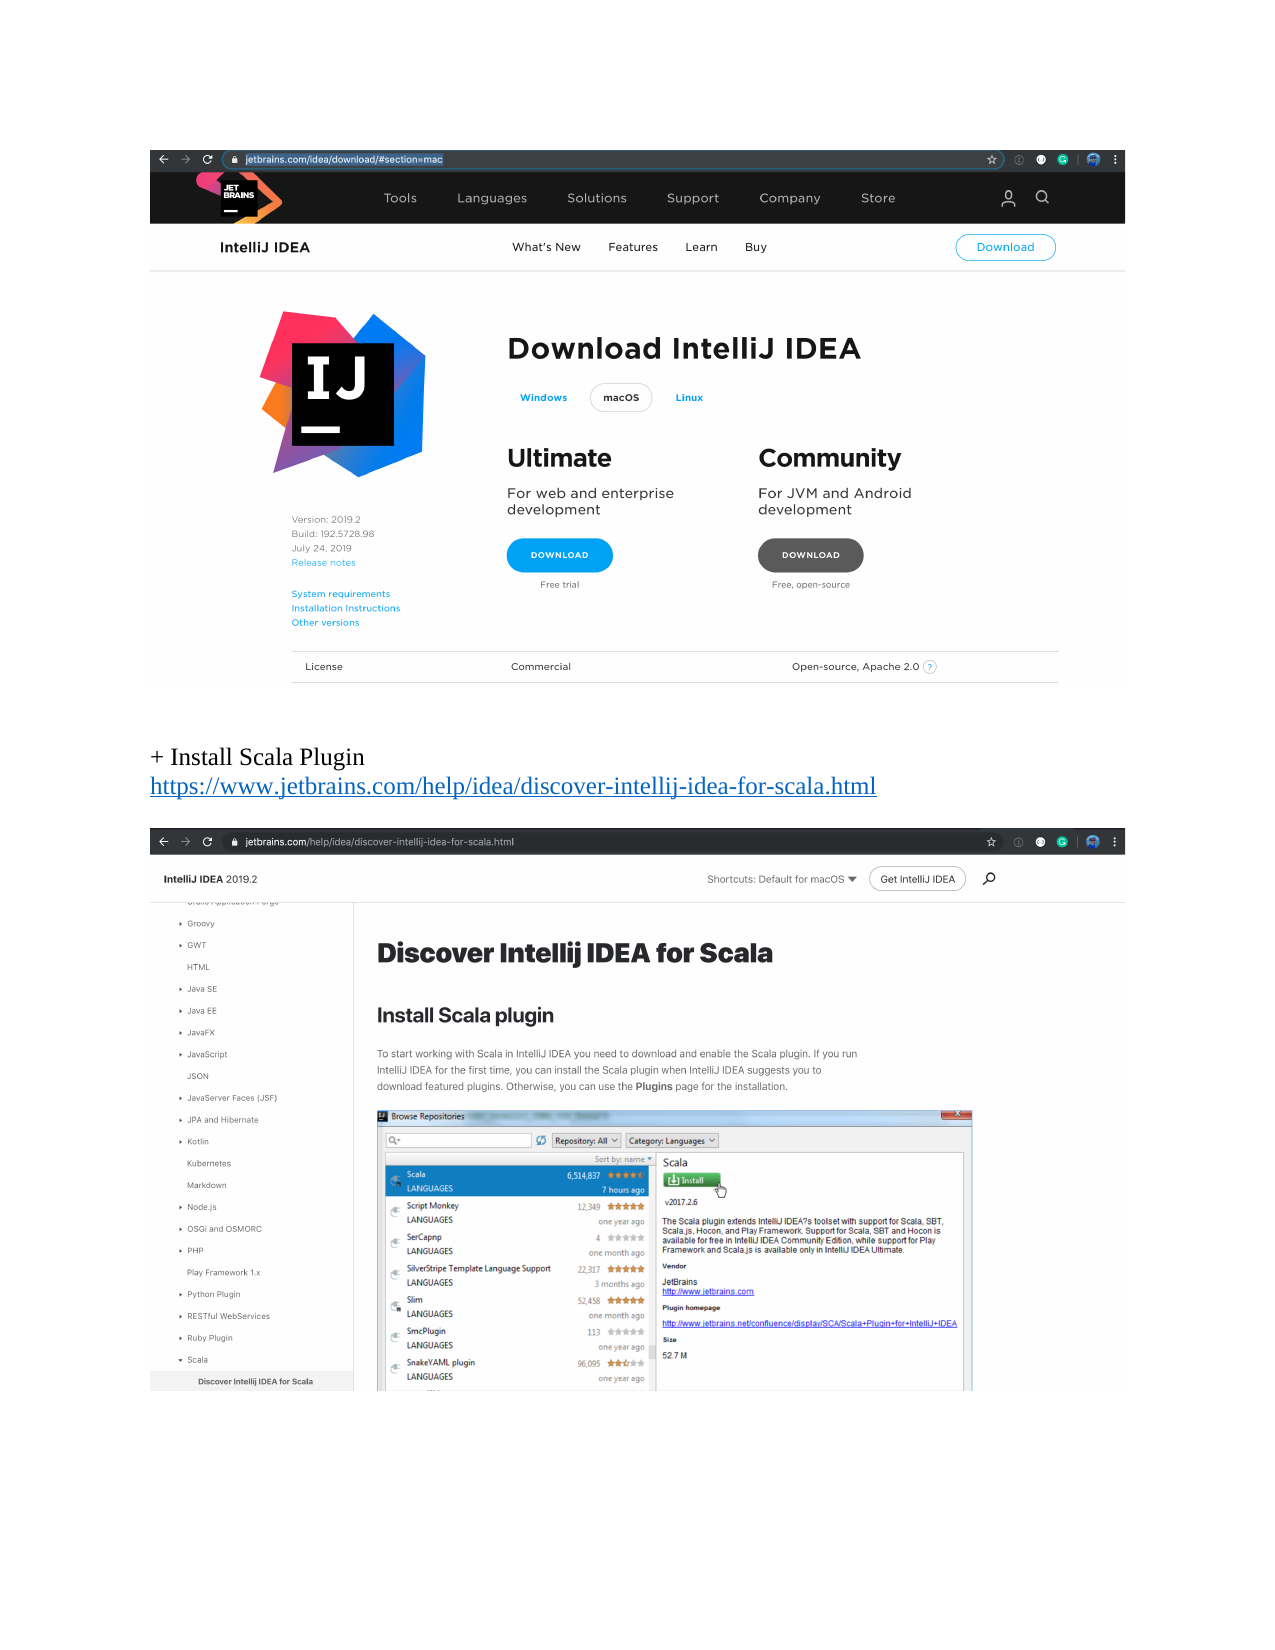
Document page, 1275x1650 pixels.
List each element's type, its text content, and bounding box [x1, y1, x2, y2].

text + Install Scala Plugin [150, 742, 1125, 771]
picture [150, 828, 1125, 1391]
text https://www.jetbrains.com/help/idea/discover-intellij-idea-for-scala.html [150, 771, 1125, 799]
picture [150, 150, 1125, 685]
